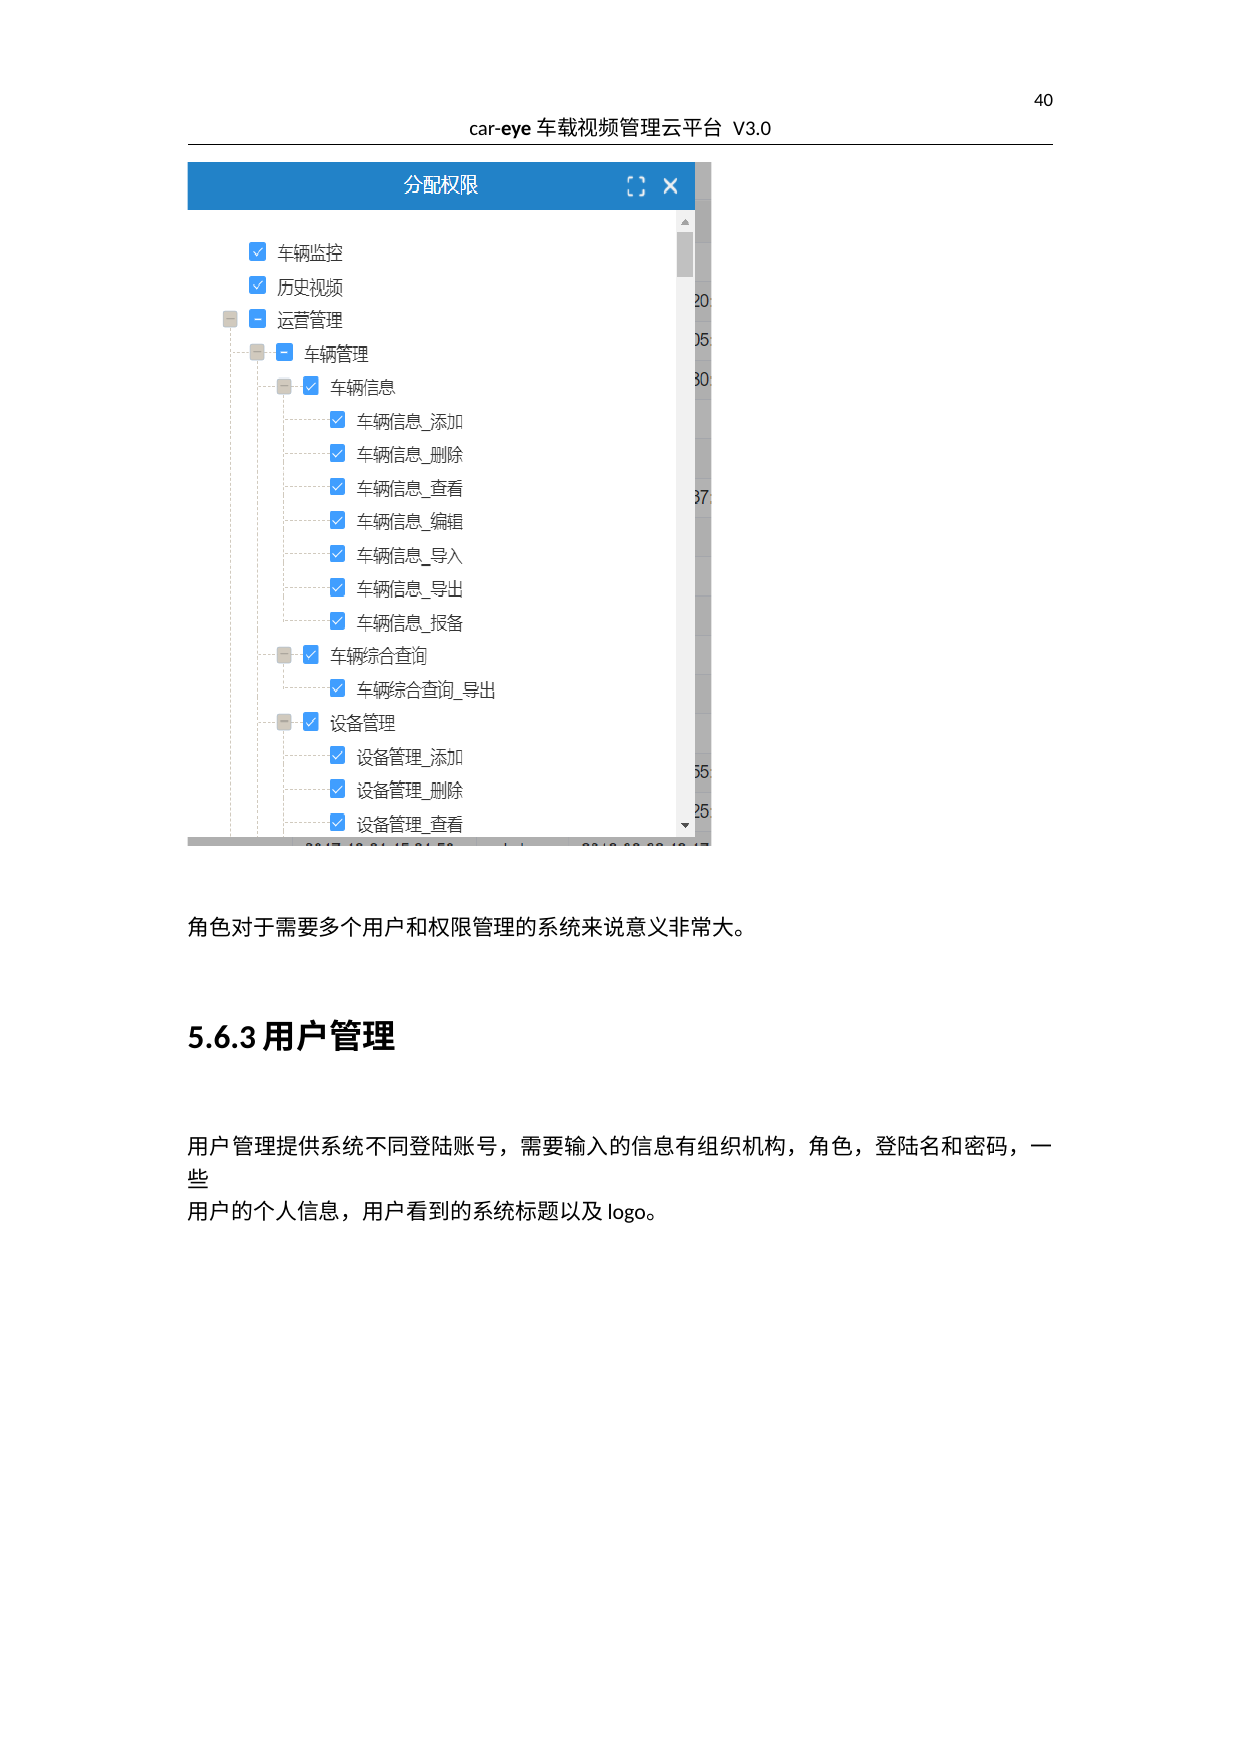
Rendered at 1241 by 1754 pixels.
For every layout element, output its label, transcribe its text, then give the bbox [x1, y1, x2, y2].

picture [187, 162, 712, 846]
text 用户管理提供系统不同登陆账号，需要输入的信息有组织机构，角色，登陆名和密码，一些 [187, 1129, 1053, 1194]
text 用户的个人信息，用户看到的系统标题以及logo。 [187, 1194, 1053, 1226]
text 角色对于需要多个用户和权限管理的系统来说意义非常大。 [187, 909, 1053, 942]
subtitle 用户管理 [187, 1002, 1053, 1067]
